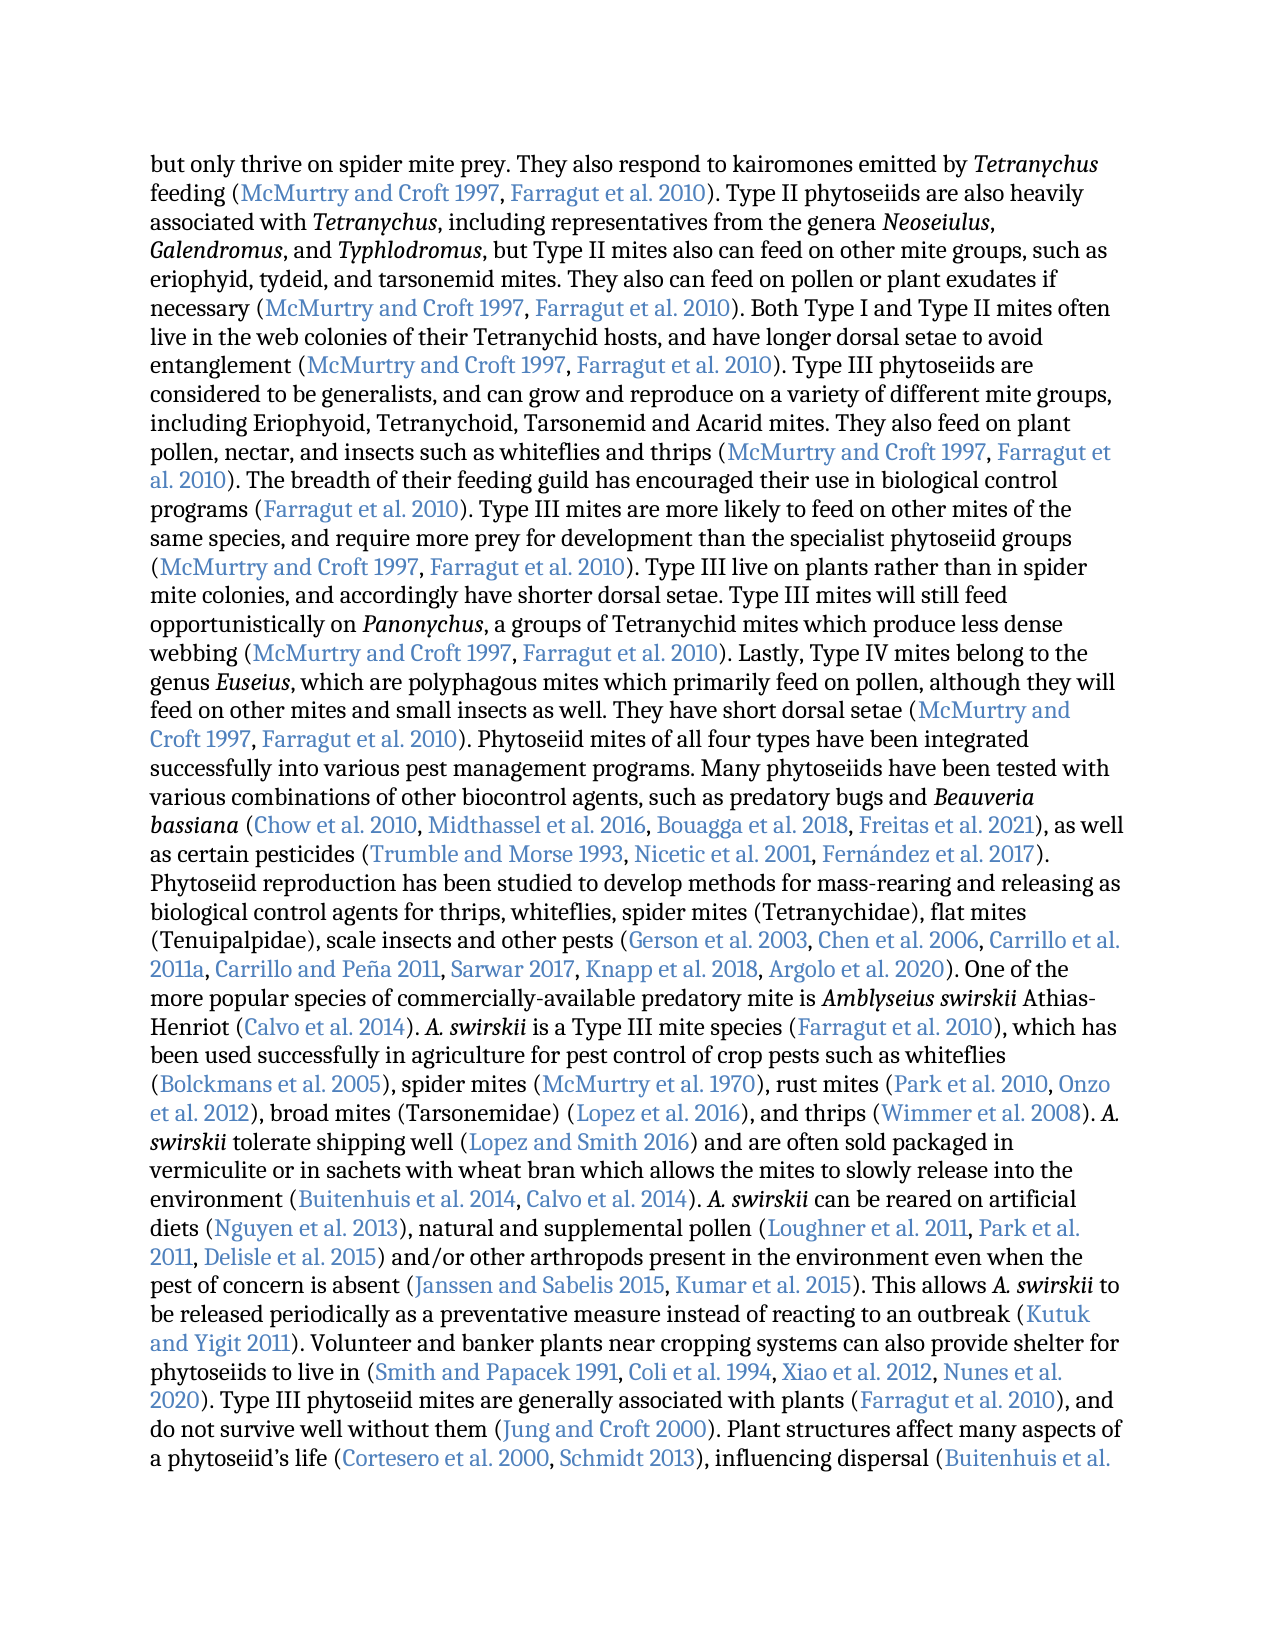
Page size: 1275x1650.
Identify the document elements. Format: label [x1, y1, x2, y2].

text [150, 150, 1125, 1472]
